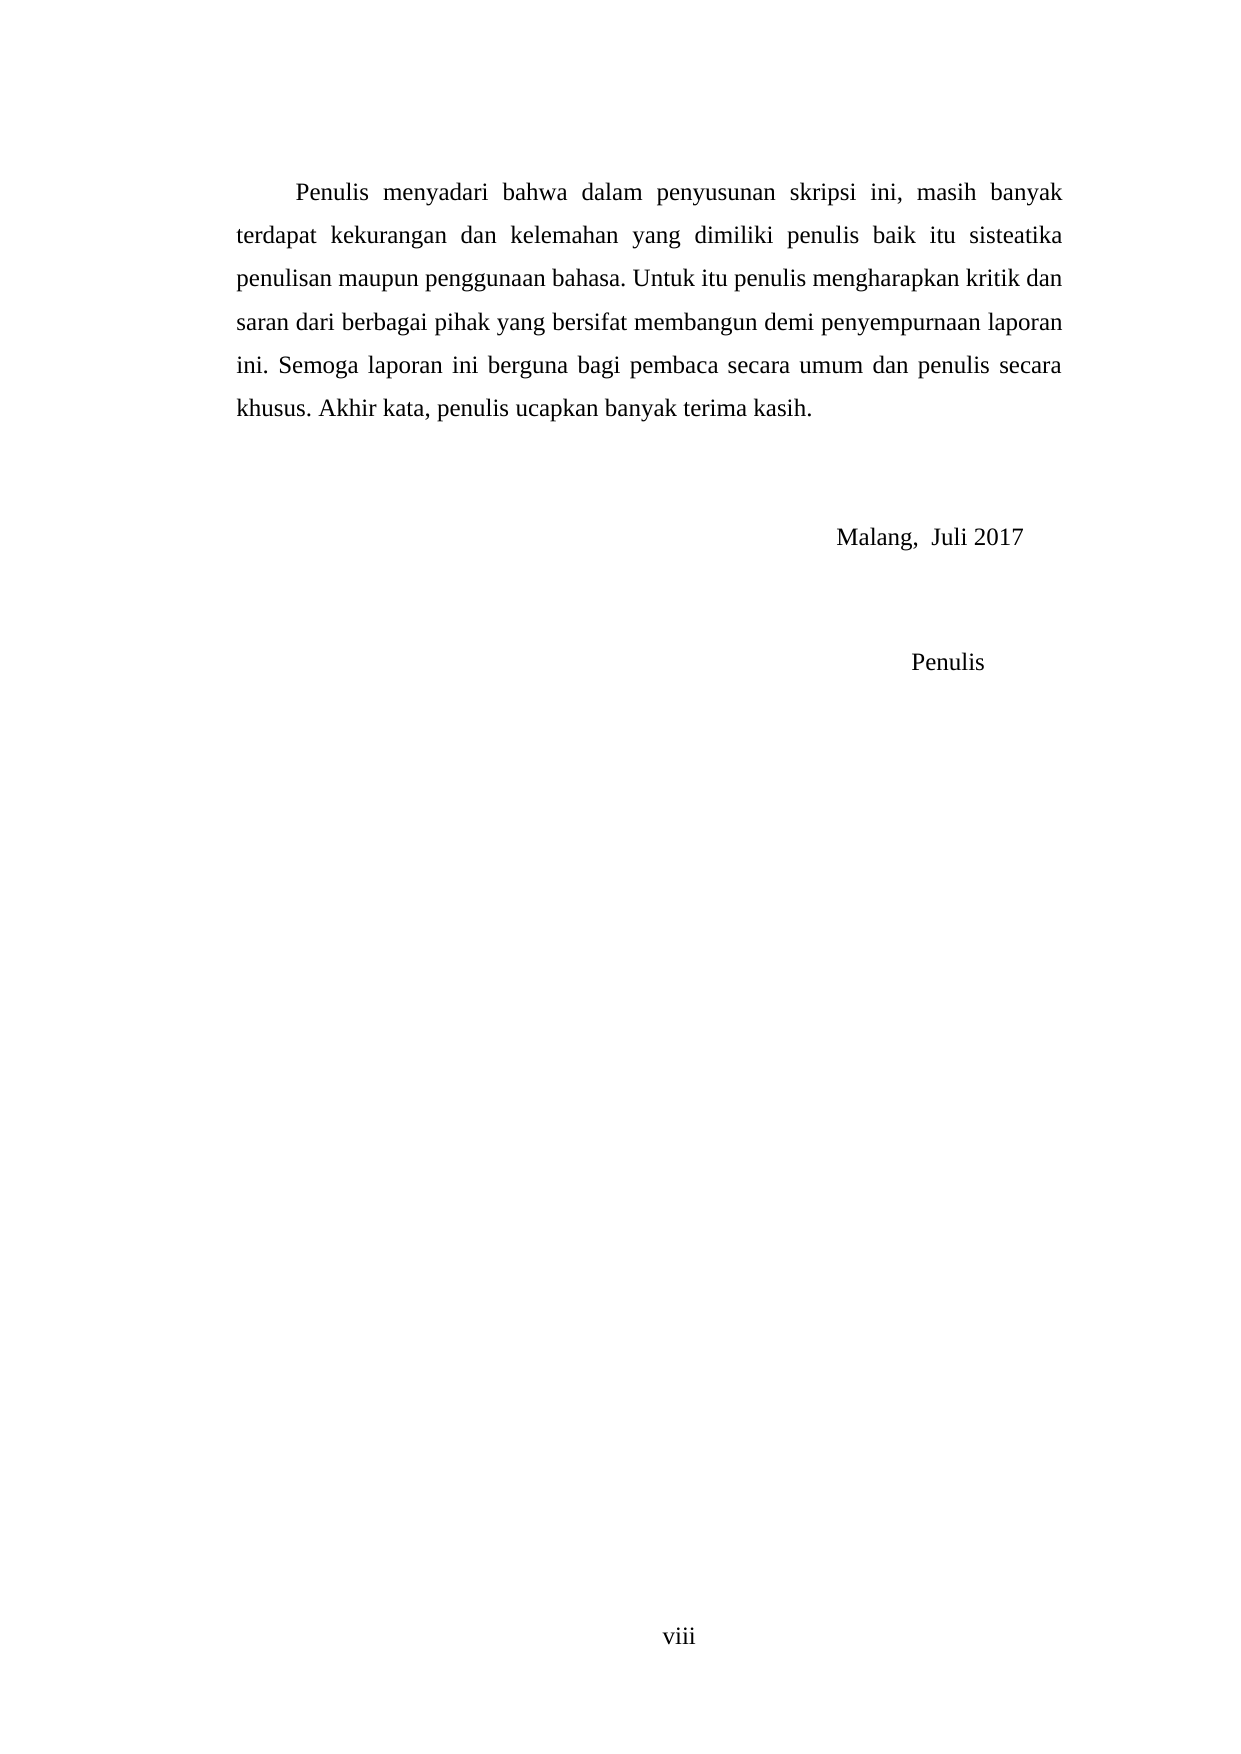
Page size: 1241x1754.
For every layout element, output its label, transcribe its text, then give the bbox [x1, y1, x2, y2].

text Malang, Juli 2017 [236, 522, 1063, 551]
text Penulis menyadari bahwa dalam penyusunan skripsi ini, masih banyak terdapat kekurangan dan kelemahan yang dimiliki penulis baik itu sisteatika penulisan maupun penggunaan bahasa. Untuk itu penulis mengharapkan kritik dan saran dari berbagai pihak yang bersifat membangun demi penyempurnaan laporan ini. Semoga laporan ini berguna bagi pembaca secara umum dan penulis secara khusus. Akhir kata, penulis ucapkan banyak terima kasih. [236, 177, 1063, 422]
text Penulis [236, 647, 1063, 676]
